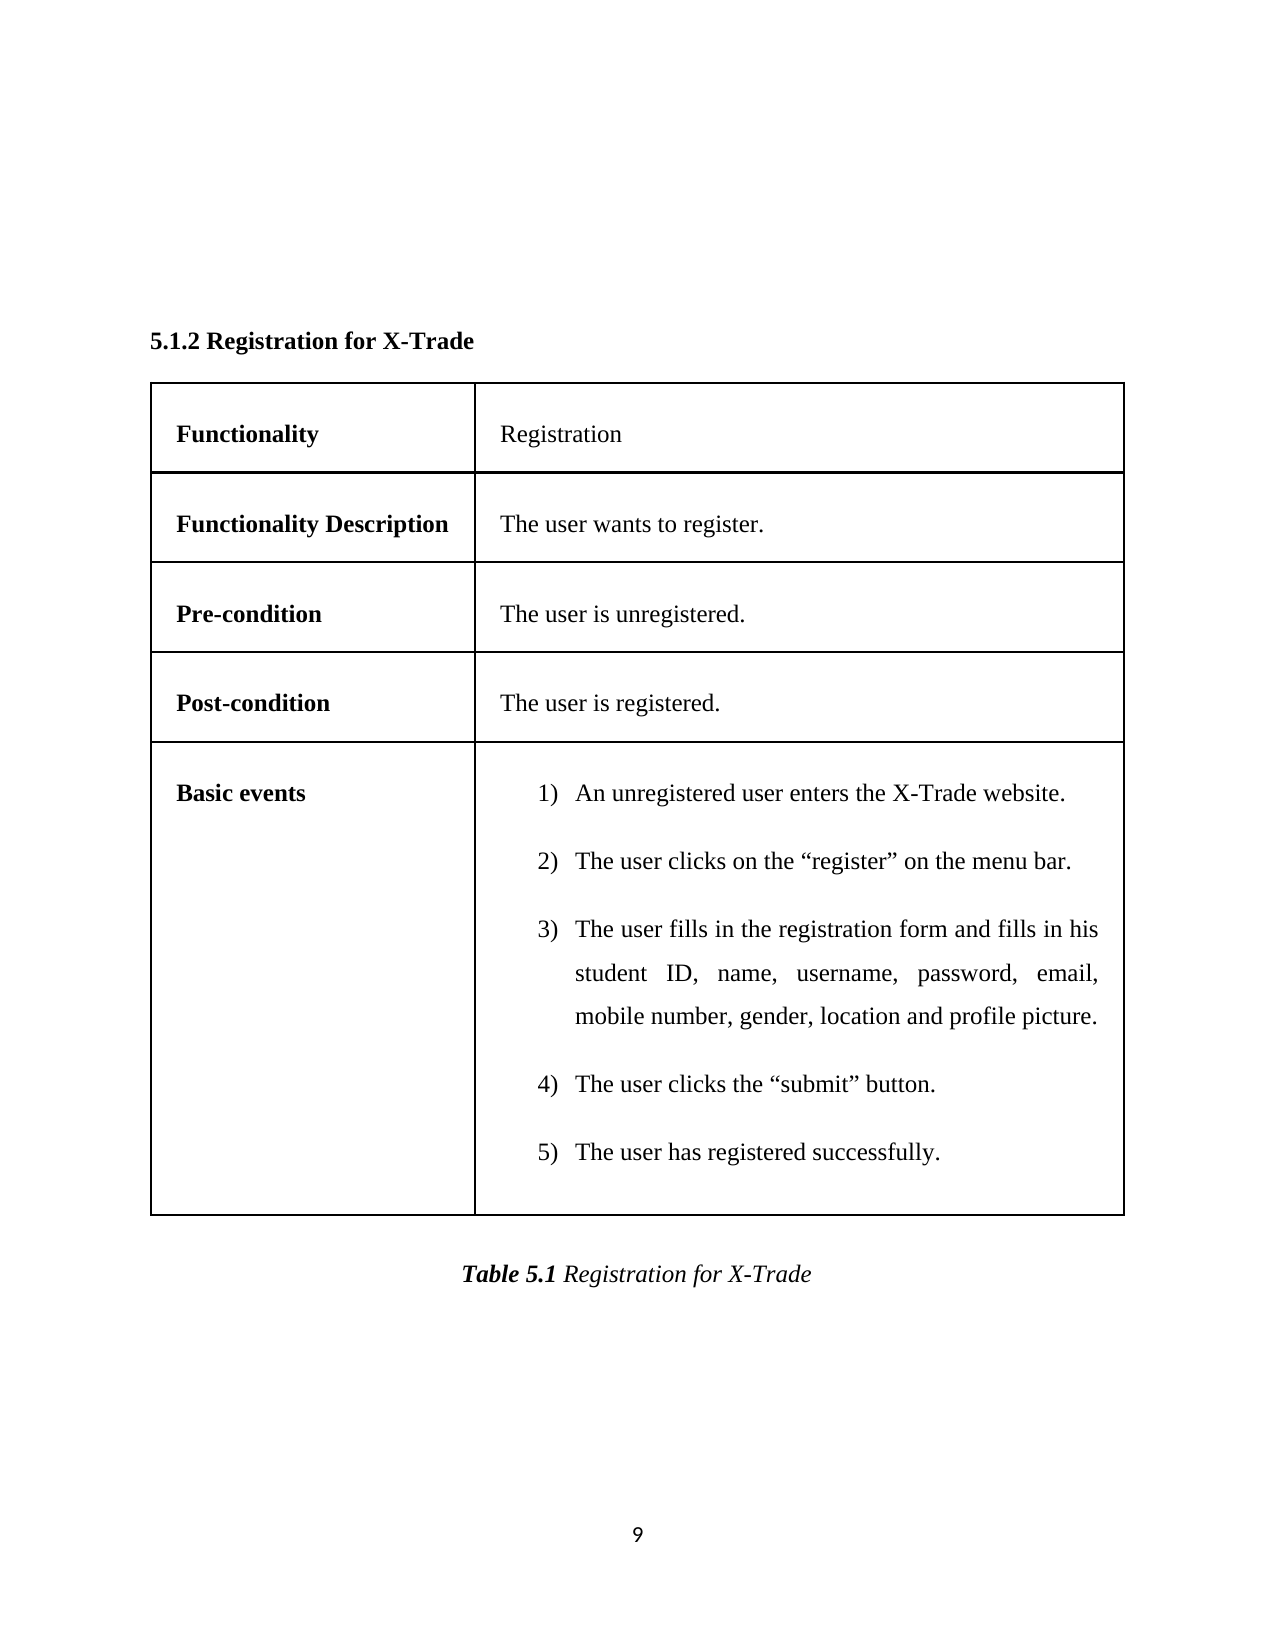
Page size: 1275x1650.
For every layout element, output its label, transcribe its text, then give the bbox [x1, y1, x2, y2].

table_cell The user is registered. [476, 653, 1123, 741]
table_cell Functionality Description [152, 474, 474, 561]
table_cell Post-condition [152, 653, 474, 741]
table_cell 1) An unregistered user enters the X-Trade website. 2) The user clicks on the “register” on the menu bar. 3) The user fills in the registration form and fills in his student ID, name, username, password, email, mobile number, gender, location and profile picture. 4) The user clicks the “submit” button. 5) The user has registered successfully. [476, 743, 1123, 1214]
table_cell The user wants to register. [476, 474, 1123, 561]
table_cell Pre-condition [152, 563, 474, 651]
table_header Functionality [152, 384, 474, 471]
text Table 5.1 Registration for X-Trade [150, 1216, 1125, 1288]
table_cell Basic events [152, 743, 474, 1214]
subtitle 5.1.2 Registration for X-Trade [150, 326, 1125, 355]
table_cell The user is unregistered. [476, 563, 1123, 651]
table_header Registration [476, 384, 1123, 471]
